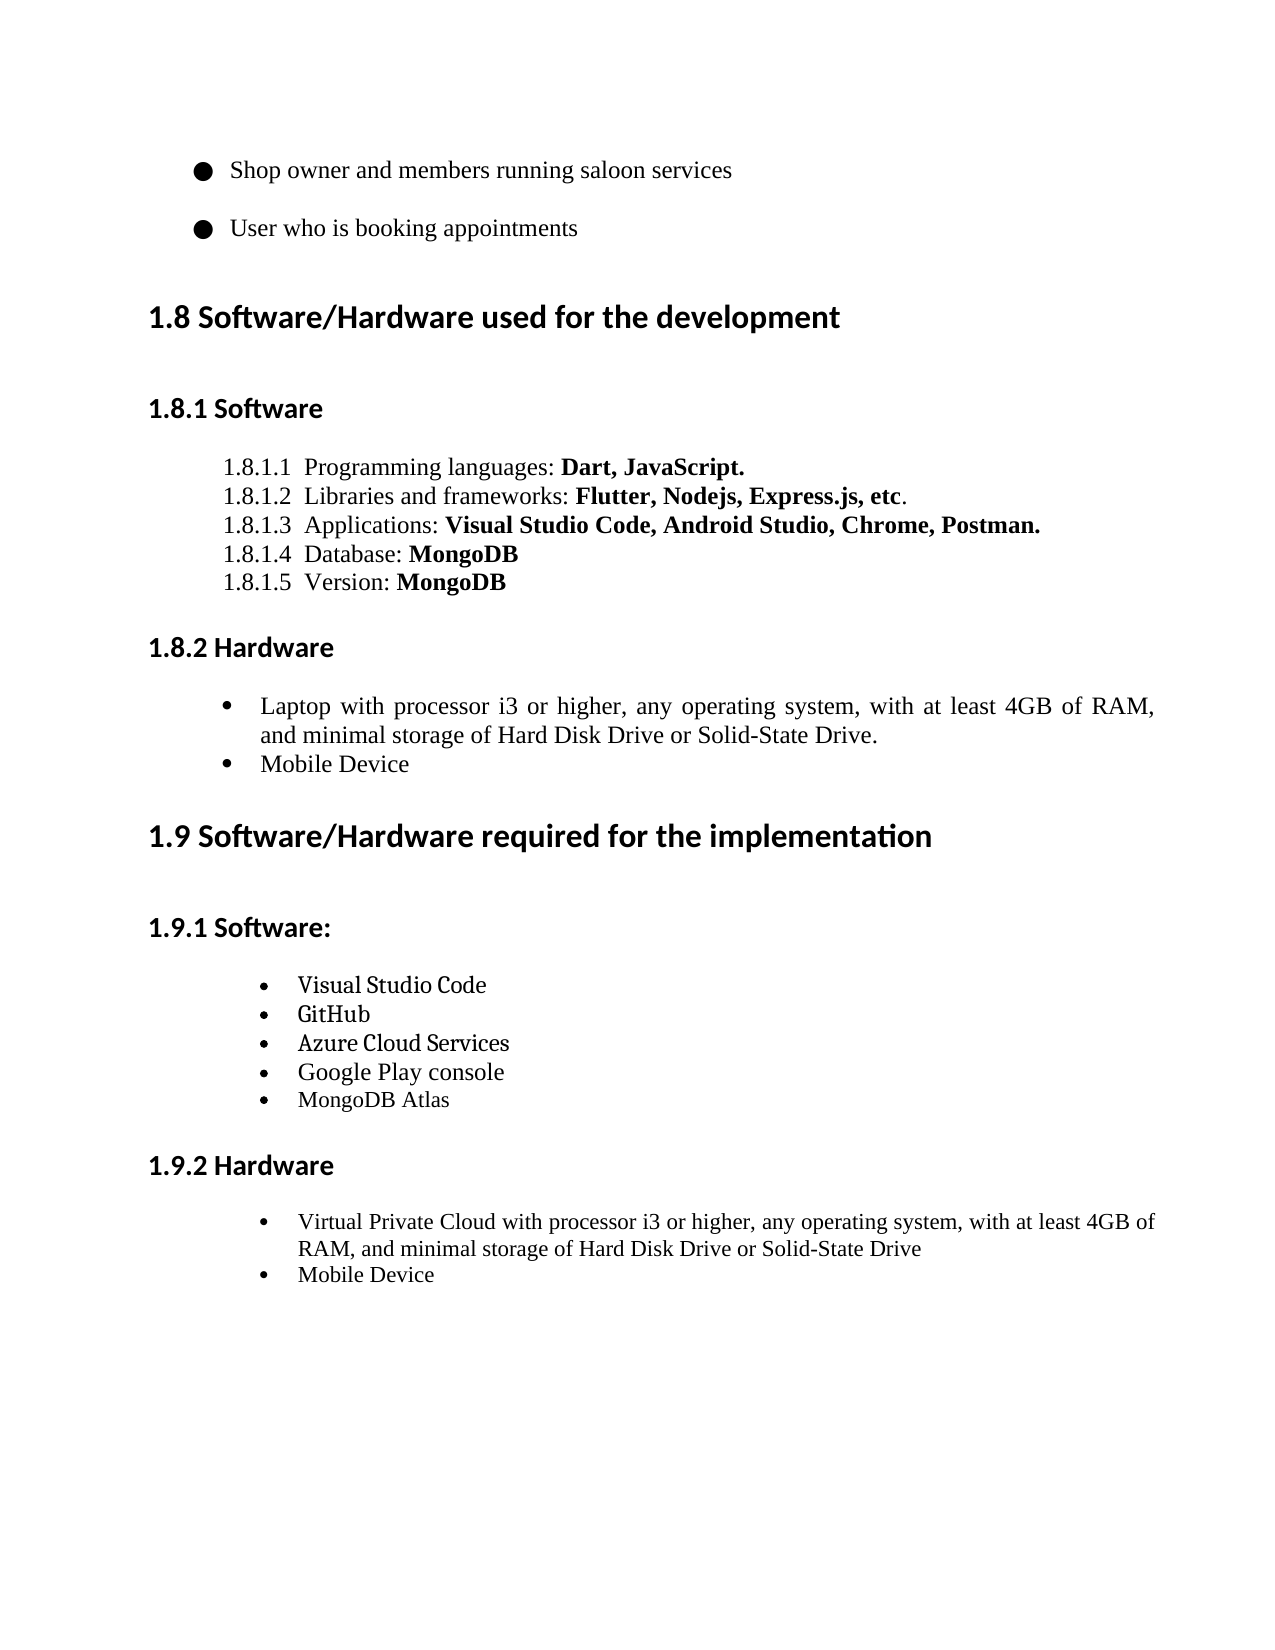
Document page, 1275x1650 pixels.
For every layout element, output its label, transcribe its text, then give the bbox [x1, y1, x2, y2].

subtitle 1.8.2 Hardware [148, 629, 1157, 665]
list Laptop with processor i3 or higher, any operating system, with at least 4GB of RAM, and minimal storage of Hard Disk Drive or Solid-State Drive. [223, 691, 1157, 749]
list Virtual Private Cloud with processor i3 or higher, any operating system, with at least 4GB of RAM, and minimal storage of Hard Disk Drive or Solid-State Drive [260, 1208, 1157, 1261]
list Azure Cloud Services [260, 1029, 1157, 1057]
subtitle 1.9.1 Software: [148, 909, 1157, 945]
list Mobile Device [223, 749, 1157, 777]
list Mobile Device [260, 1261, 1157, 1287]
subtitle 1.9 Software/Hardware required for the implementation [148, 815, 1157, 856]
subtitle 1.9.2 Hardware [148, 1147, 1157, 1182]
text 1.8.1.5 Version: MongoDB [223, 567, 1157, 596]
text 1.8.1.4 Database: MongoDB [223, 539, 1157, 567]
text 1.8.1.3 Applications: Visual Studio Code, Android Studio, Chrome, Postman. [223, 510, 1157, 539]
text 1.8.1.1 Programming languages: Dart, JavaScript. [223, 452, 1157, 481]
list MongoDB Atlas [260, 1086, 1157, 1113]
list Google Play console [260, 1057, 1157, 1086]
list User who is booking appointments [192, 200, 1157, 251]
subtitle 1.8 Software/Hardware used for the development [148, 296, 1157, 337]
list GitHub [260, 1000, 1157, 1029]
list Shop owner and members running saloon services [192, 141, 1157, 192]
list Visual Studio Code [260, 971, 1157, 1000]
subtitle 1.8.1 Software [148, 391, 1157, 426]
text 1.8.1.2 Libraries and frameworks: Flutter, Nodejs, Express.js, etc. [223, 481, 1157, 510]
